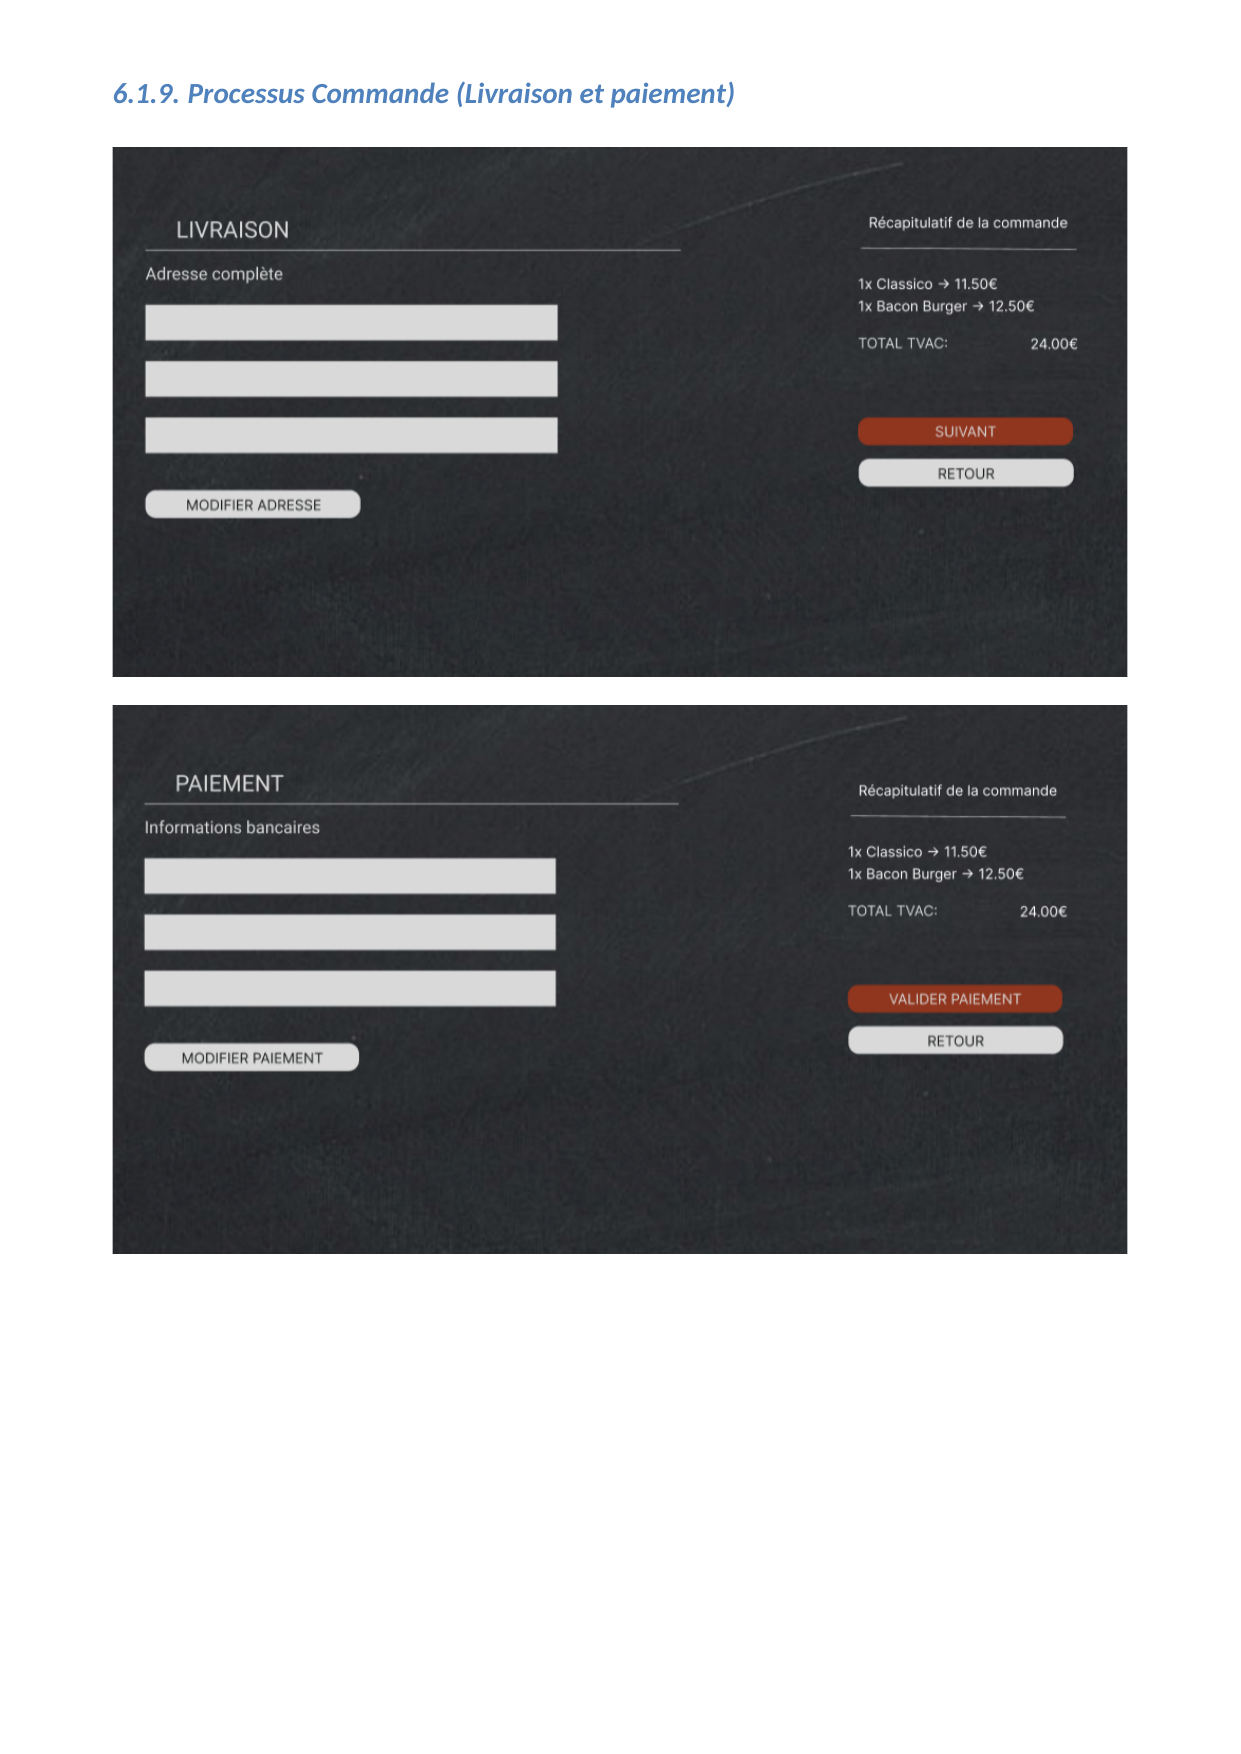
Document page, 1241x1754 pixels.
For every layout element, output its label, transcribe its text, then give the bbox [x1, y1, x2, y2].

picture [112, 147, 1128, 677]
picture [112, 705, 1128, 1254]
subtitle Processus Commande (Livraison et paiement) [112, 75, 1128, 111]
